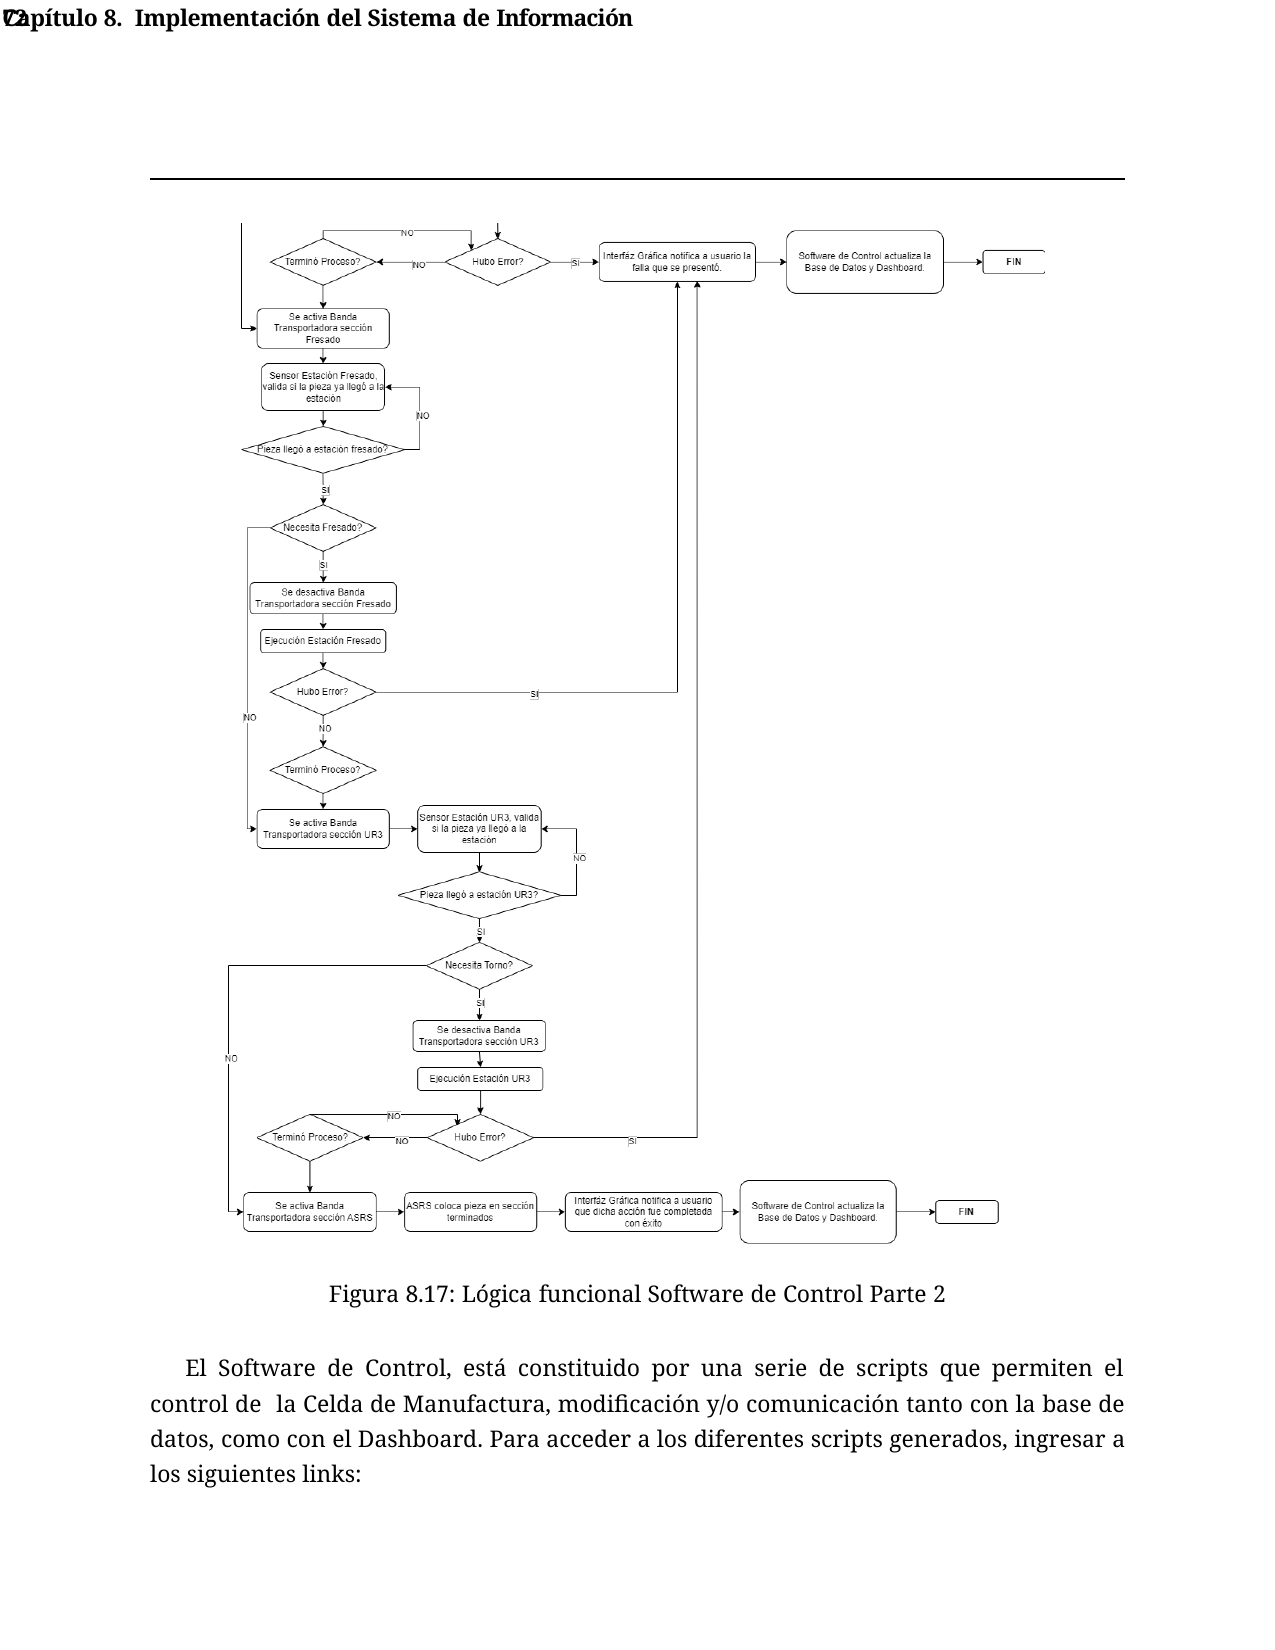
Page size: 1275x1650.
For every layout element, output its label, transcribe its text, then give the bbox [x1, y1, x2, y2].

text El Software de Control, está constituido por una serie de scripts que permiten el control de la Celda de Manufactura, modificación y/o comunicación tanto con la base de datos, como con el Dashboard. Para acceder a los diferentes scripts generados, ingresar a los siguientes links: [150, 1352, 1125, 1489]
picture [222, 223, 1045, 1244]
text Figura 8.17: Lógica funcional Software de Control Parte 2 [141, 1278, 1134, 1309]
